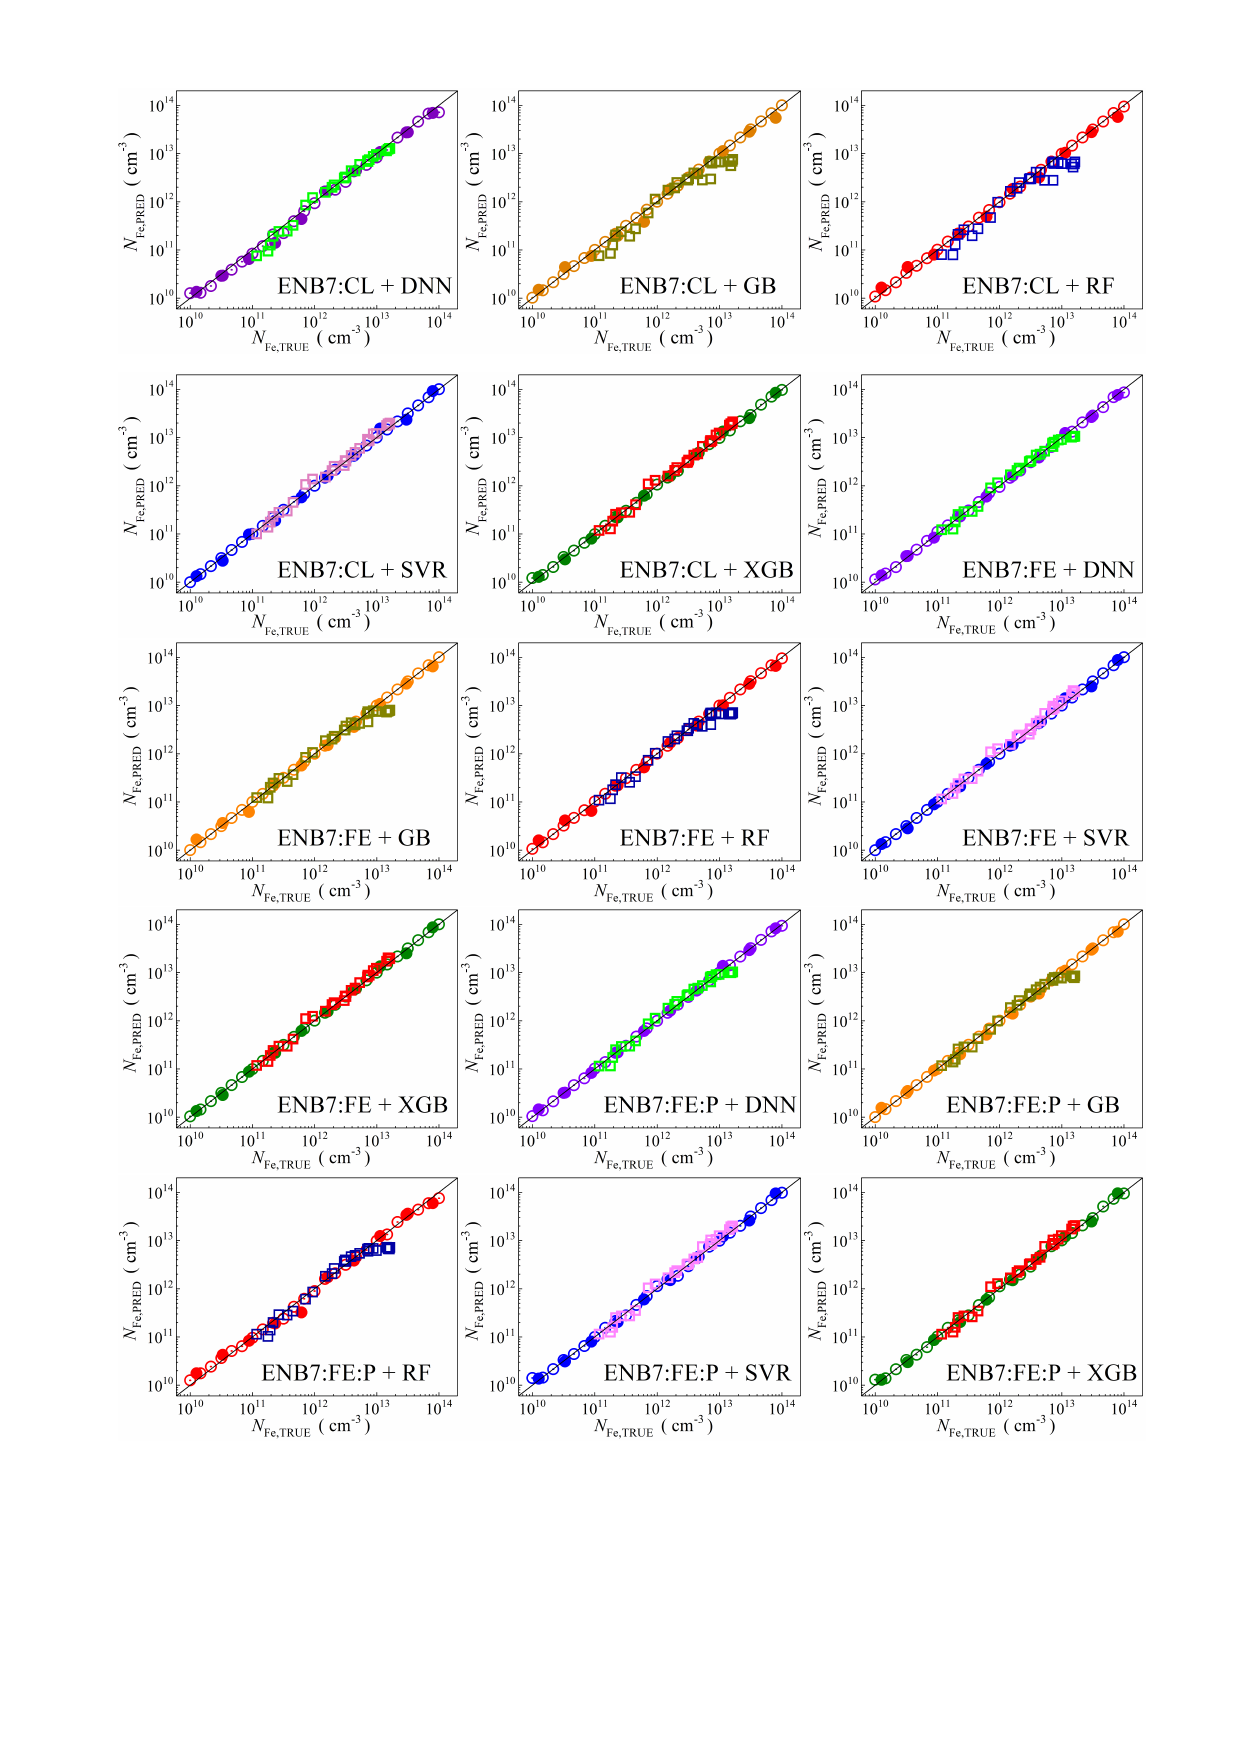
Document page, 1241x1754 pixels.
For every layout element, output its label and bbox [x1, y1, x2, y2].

picture [118, 372, 1146, 638]
picture [118, 907, 1146, 1173]
picture [118, 88, 1146, 354]
picture [118, 640, 1146, 906]
picture [118, 1175, 1146, 1441]
